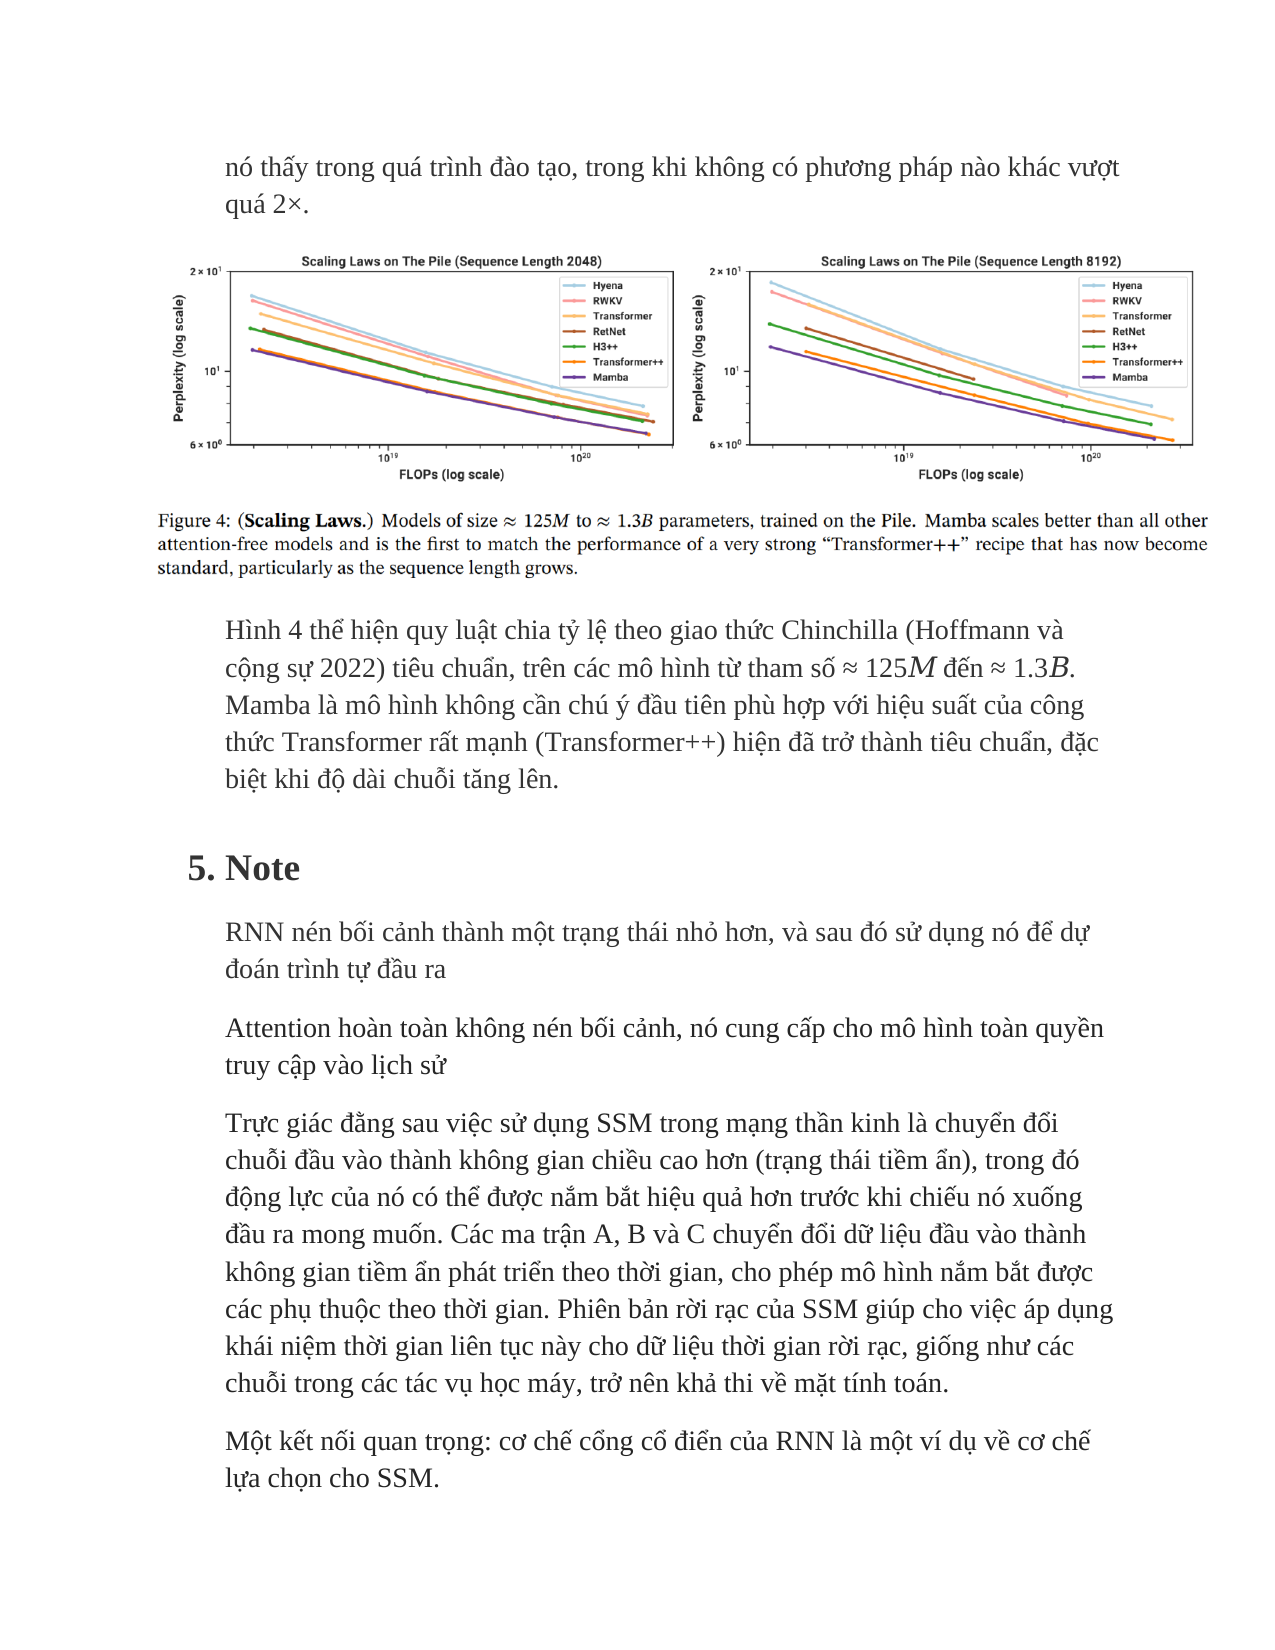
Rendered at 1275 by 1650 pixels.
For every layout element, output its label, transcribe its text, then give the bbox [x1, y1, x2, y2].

text Một kết nối quan trọng: cơ chế cổng cổ điển của RNN là một ví dụ về cơ chế lựa chọn cho SSM. [225, 1424, 1125, 1494]
text Attention hoàn toàn không nén bối cảnh, nó cung cấp cho mô hình toàn quyền truy cập vào lịch sử [225, 1011, 1125, 1080]
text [225, 150, 1125, 219]
text RNN nén bối cảnh thành một trạng thái nhỏ hơn, và sau đó sử dụng nó để dự đoán trình tự đầu ra [225, 915, 1125, 985]
text Trực giác đằng sau việc sử dụng SSM trong mạng thần kinh là chuyển đổi chuỗi đầu vào thành không gian chiều cao hơn (trạng thái tiềm ẩn), trong đó động lực của nó có thể được nắm bắt hiệu quả hơn trước khi chiếu nó xuống đầu ra mong muốn. Các ma trận A, B và C chuyển đổi dữ liệu đầu vào thành không gian tiềm ẩn phát triển theo thời gian, cho phép mô hình nắm bắt được các phụ thuộc theo thời gian. Phiên bản rời rạc của SSM giúp cho việc áp dụng khái niệm thời gian liên tục này cho dữ liệu thời gian rời rạc, giống như các chuỗi trong các tác vụ học máy, trở nên khả thi về mặt tính toán. [225, 1106, 1125, 1398]
picture [150, 224, 1218, 608]
list Note [187, 845, 1125, 888]
text Hình 4 thể hiện quy luật chia tỷ lệ theo giao thức Chinchilla (Hoffmann và cộng sự 2022) tiêu chuẩn, trên các mô hình từ tham số ≈ 125𝑀 đến ≈ 1.3𝐵. Mamba là mô hình không cần chú ý đầu tiên phù hợp với hiệu suất của công thức Transformer rất mạnh (Transformer++) hiện đã trở thành tiêu chuẩn, đặc biệt khi độ dài chuỗi tăng lên. [225, 613, 1125, 794]
